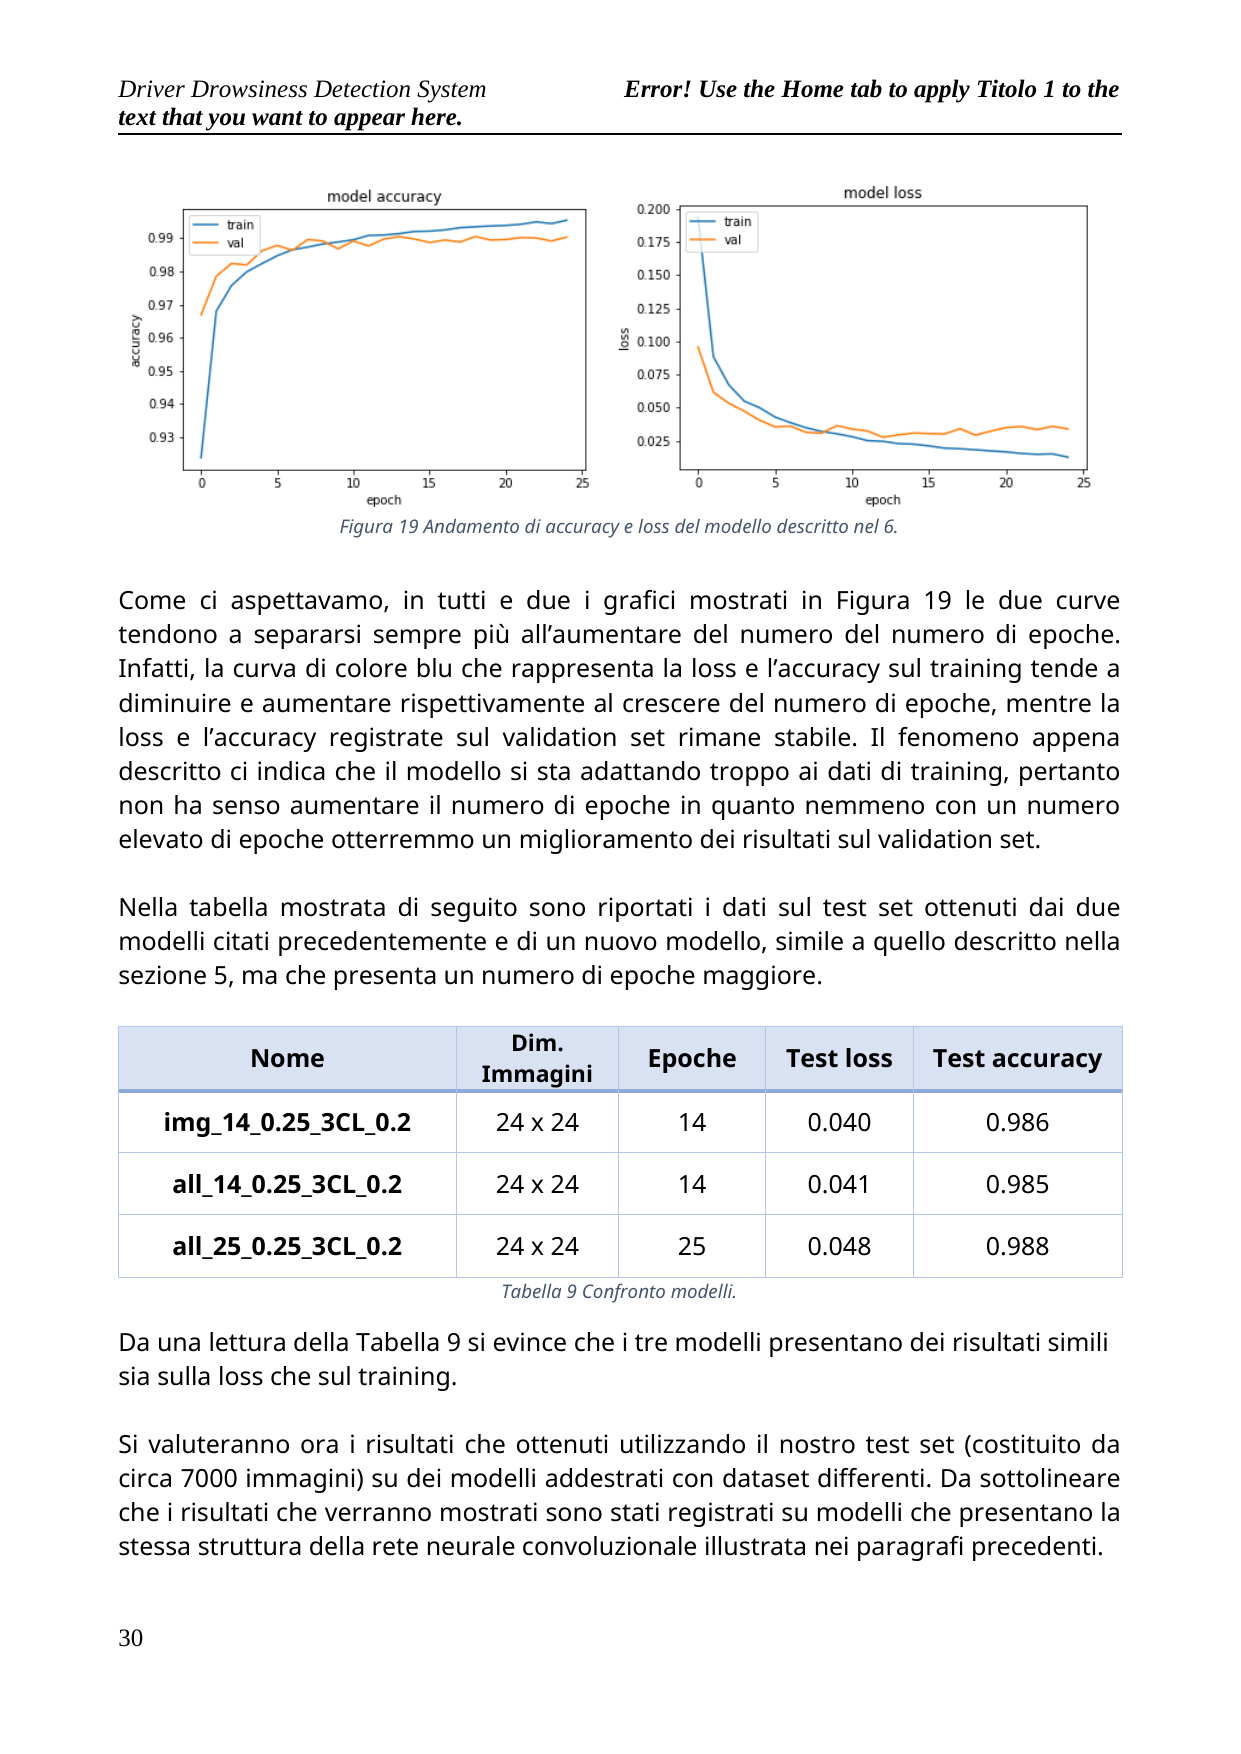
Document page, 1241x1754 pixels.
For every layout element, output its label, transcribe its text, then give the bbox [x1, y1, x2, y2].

table_cell 24 x 24 [457, 1093, 618, 1152]
table_cell 0.040 [766, 1093, 913, 1152]
table_cell 0.041 [766, 1153, 913, 1214]
table_cell 0.985 [914, 1153, 1122, 1214]
table_cell 0.986 [914, 1093, 1122, 1152]
table_cell 25 [619, 1215, 765, 1277]
table_header Epoche [619, 1027, 765, 1089]
table_cell all_14_0.25_3CL_0.2 [119, 1153, 456, 1214]
text Come ci aspettavamo, in tutti e due i grafici mostrati in Figura 19 le due curve tendono a separarsi sempre più all’aumentare del numero del numero di epoche. Infatti, la curva di colore blu che rappresenta la loss e l’accuracy sul training tende a diminuire e aumentare rispettivamente al crescere del numero di epoche, mentre la loss e l’accuracy registrate sul validation set rimane stabile. Il fenomeno appena descritto ci indica che il modello si sta adattando troppo ai dati di training, pertanto non ha senso aumentare il numero di epoche in quanto nemmeno con un numero elevato di epoche otterremmo un miglioramento dei risultati sul validation set. [118, 583, 1122, 856]
table_cell 0.988 [914, 1215, 1122, 1277]
text Da una lettura della Tabella 9 si evince che i tre modelli presentano dei risultati simili sia sulla loss che sul training. [118, 1324, 1122, 1392]
table_header Test loss [766, 1027, 913, 1089]
text Tabella 9 Confronto modelli. [118, 1278, 1122, 1303]
table_cell 0.048 [766, 1215, 913, 1277]
text Si valuteranno ora i risultati che ottenuti utilizzando il nostro test set (costituito da circa 7000 immagini) su dei modelli addestrati con dataset differenti. Da sottolineare che i risultati che verranno mostrati sono stati registrati su modelli che presentano la stessa struttura della rete neurale convoluzionale illustrata nei paragrafi precedenti. [118, 1426, 1122, 1563]
table_header Nome [119, 1027, 456, 1089]
text Nella tabella mostrata di seguito sono riportati i dati sul test set ottenuti dai due modelli citati precedentemente e di un nuovo modello, simile a quello descritto nella sezione 5, ma che presenta un numero di epoche maggiore. [118, 889, 1122, 992]
table_cell 14 [619, 1093, 765, 1152]
table_cell 14 [619, 1153, 765, 1214]
table_header Test accuracy [914, 1027, 1122, 1089]
table_cell 24 x 24 [457, 1153, 618, 1214]
picture [614, 163, 1096, 513]
table_cell img_14_0.25_3CL_0.2 [119, 1093, 456, 1152]
table_header Dim. Immagini [457, 1027, 618, 1089]
picture [118, 167, 599, 513]
table_cell all_25_0.25_3CL_0.2 [119, 1215, 456, 1277]
text Figura 19 Andamento di accuracy e loss del modello descritto nel 6. [118, 513, 1122, 538]
table_cell 24 x 24 [457, 1215, 618, 1277]
